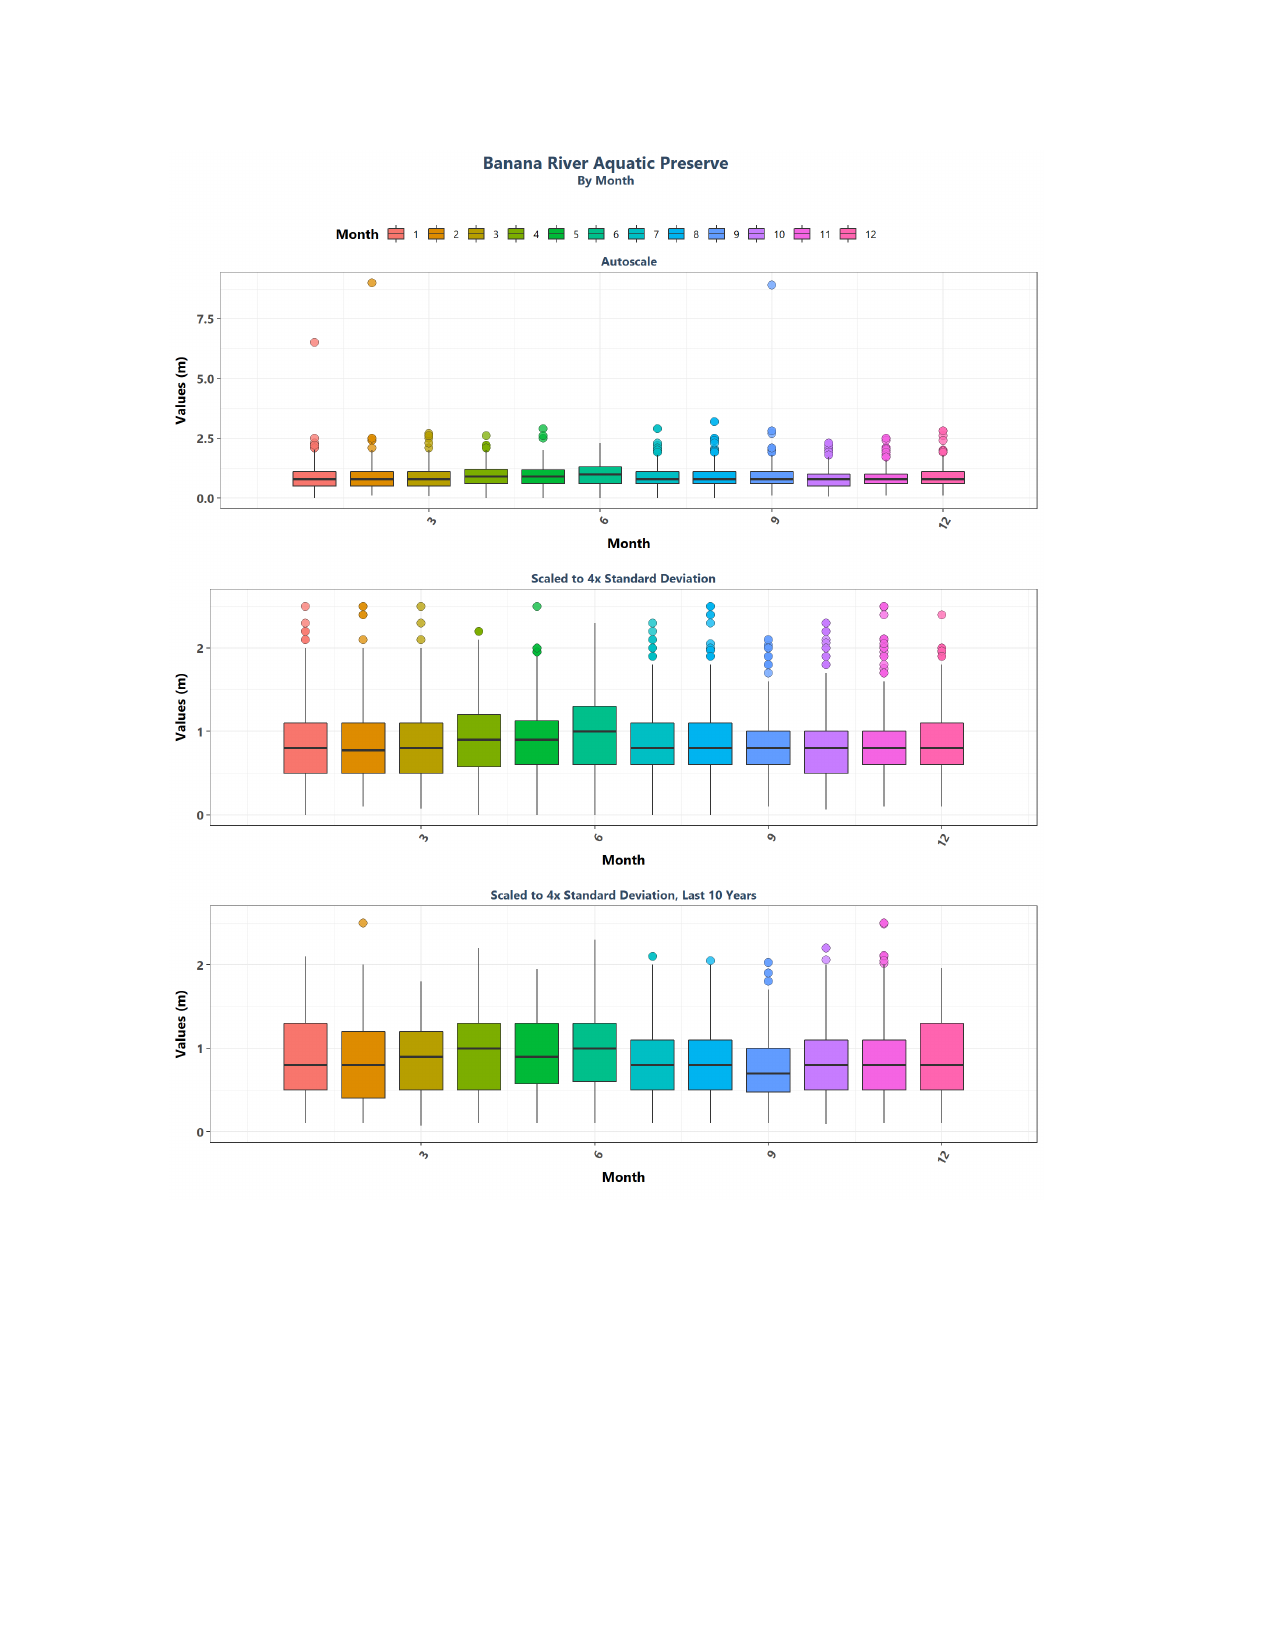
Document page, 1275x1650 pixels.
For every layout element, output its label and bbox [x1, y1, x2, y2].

picture [168, 150, 1044, 1200]
